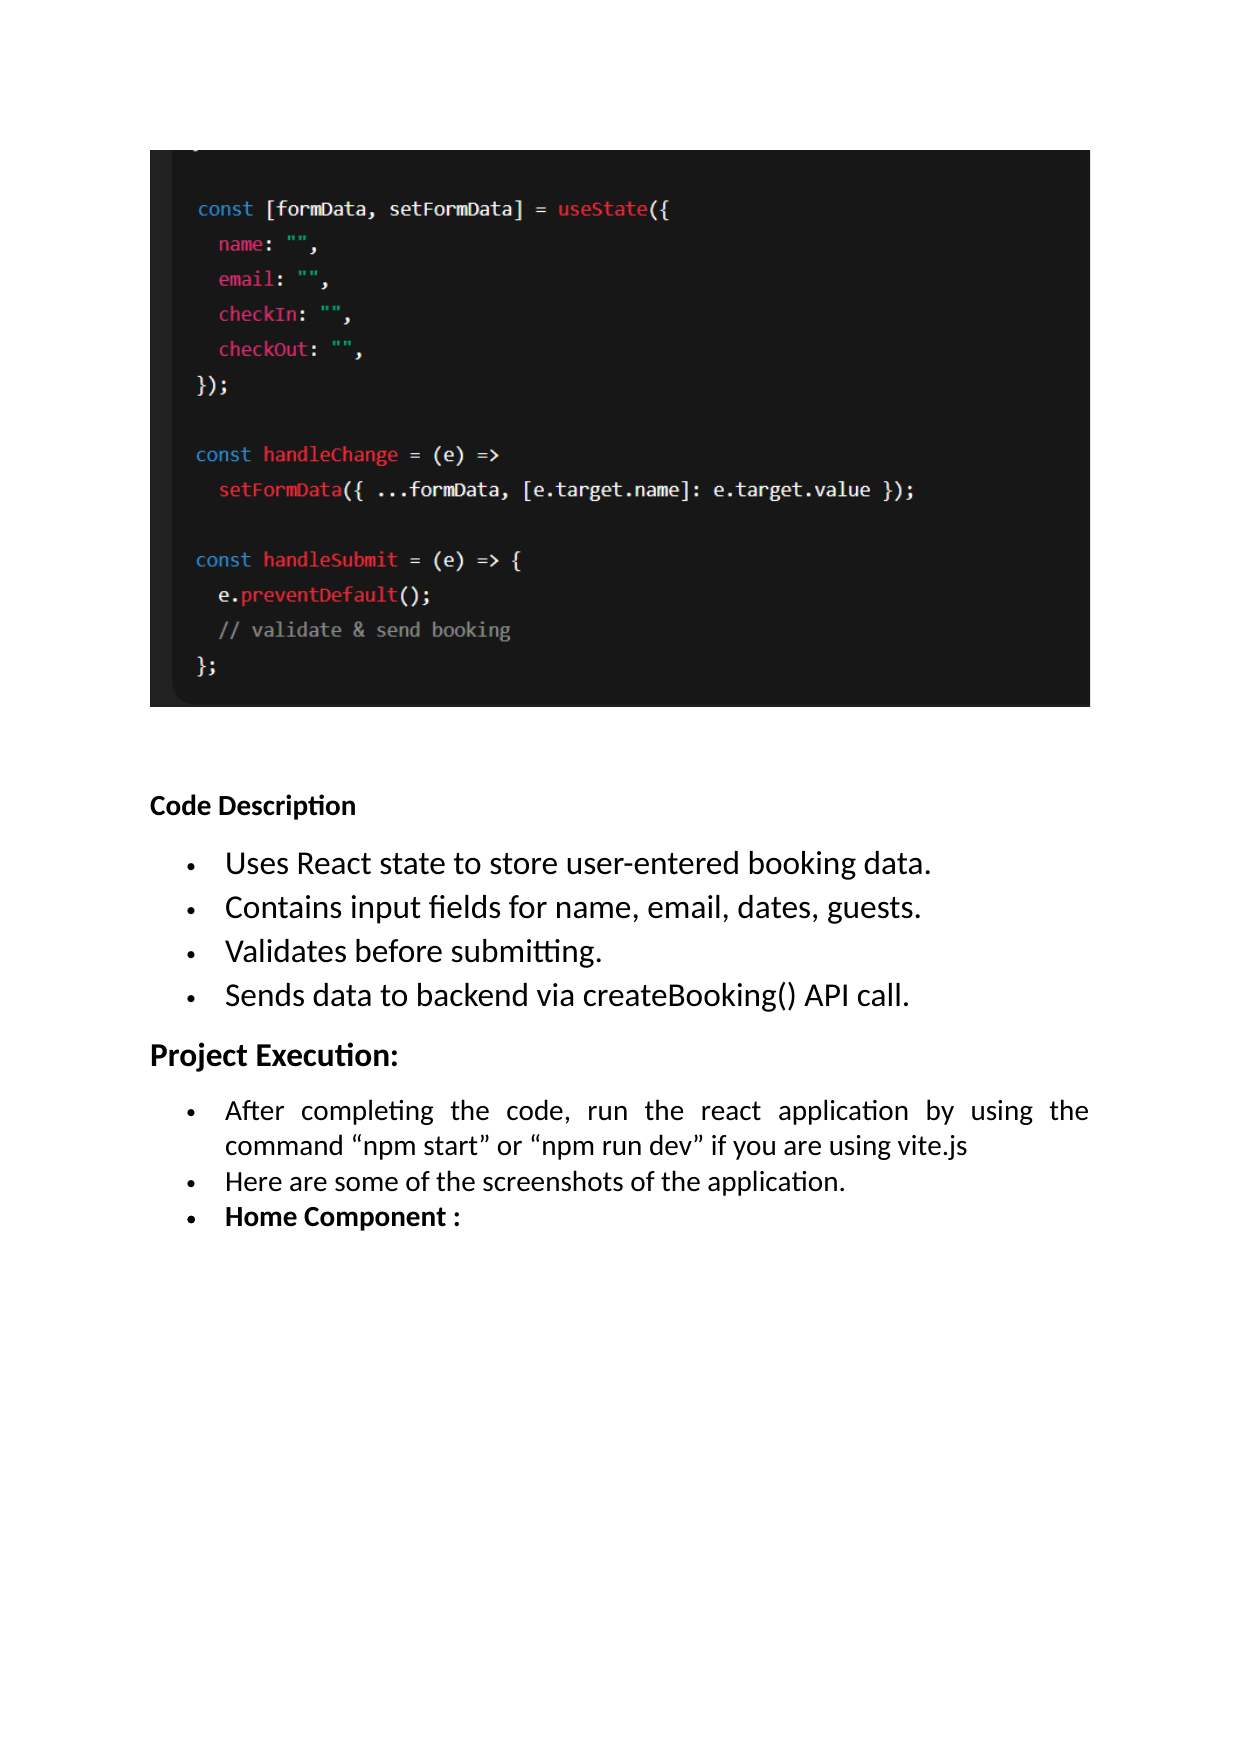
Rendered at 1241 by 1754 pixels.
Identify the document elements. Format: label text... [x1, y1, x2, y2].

list Validates before submitting. [187, 929, 1090, 970]
list After completing the code, run the react application by using the command “npm start” or “npm run dev” if you are using vite.js [187, 1092, 1090, 1163]
text Project Execution: [150, 1034, 1090, 1075]
list Here are some of the screenshots of the application. [187, 1163, 1090, 1198]
list Contains input fields for name, email, dates, guests. [187, 886, 1090, 926]
list Uses React state to store user-entered booking data. [187, 842, 1090, 882]
list Home Component : [187, 1198, 1090, 1234]
picture [150, 150, 1091, 707]
text Code Description [150, 787, 1090, 822]
list Sends data to backend via createBooking() API call. [187, 973, 1090, 1014]
